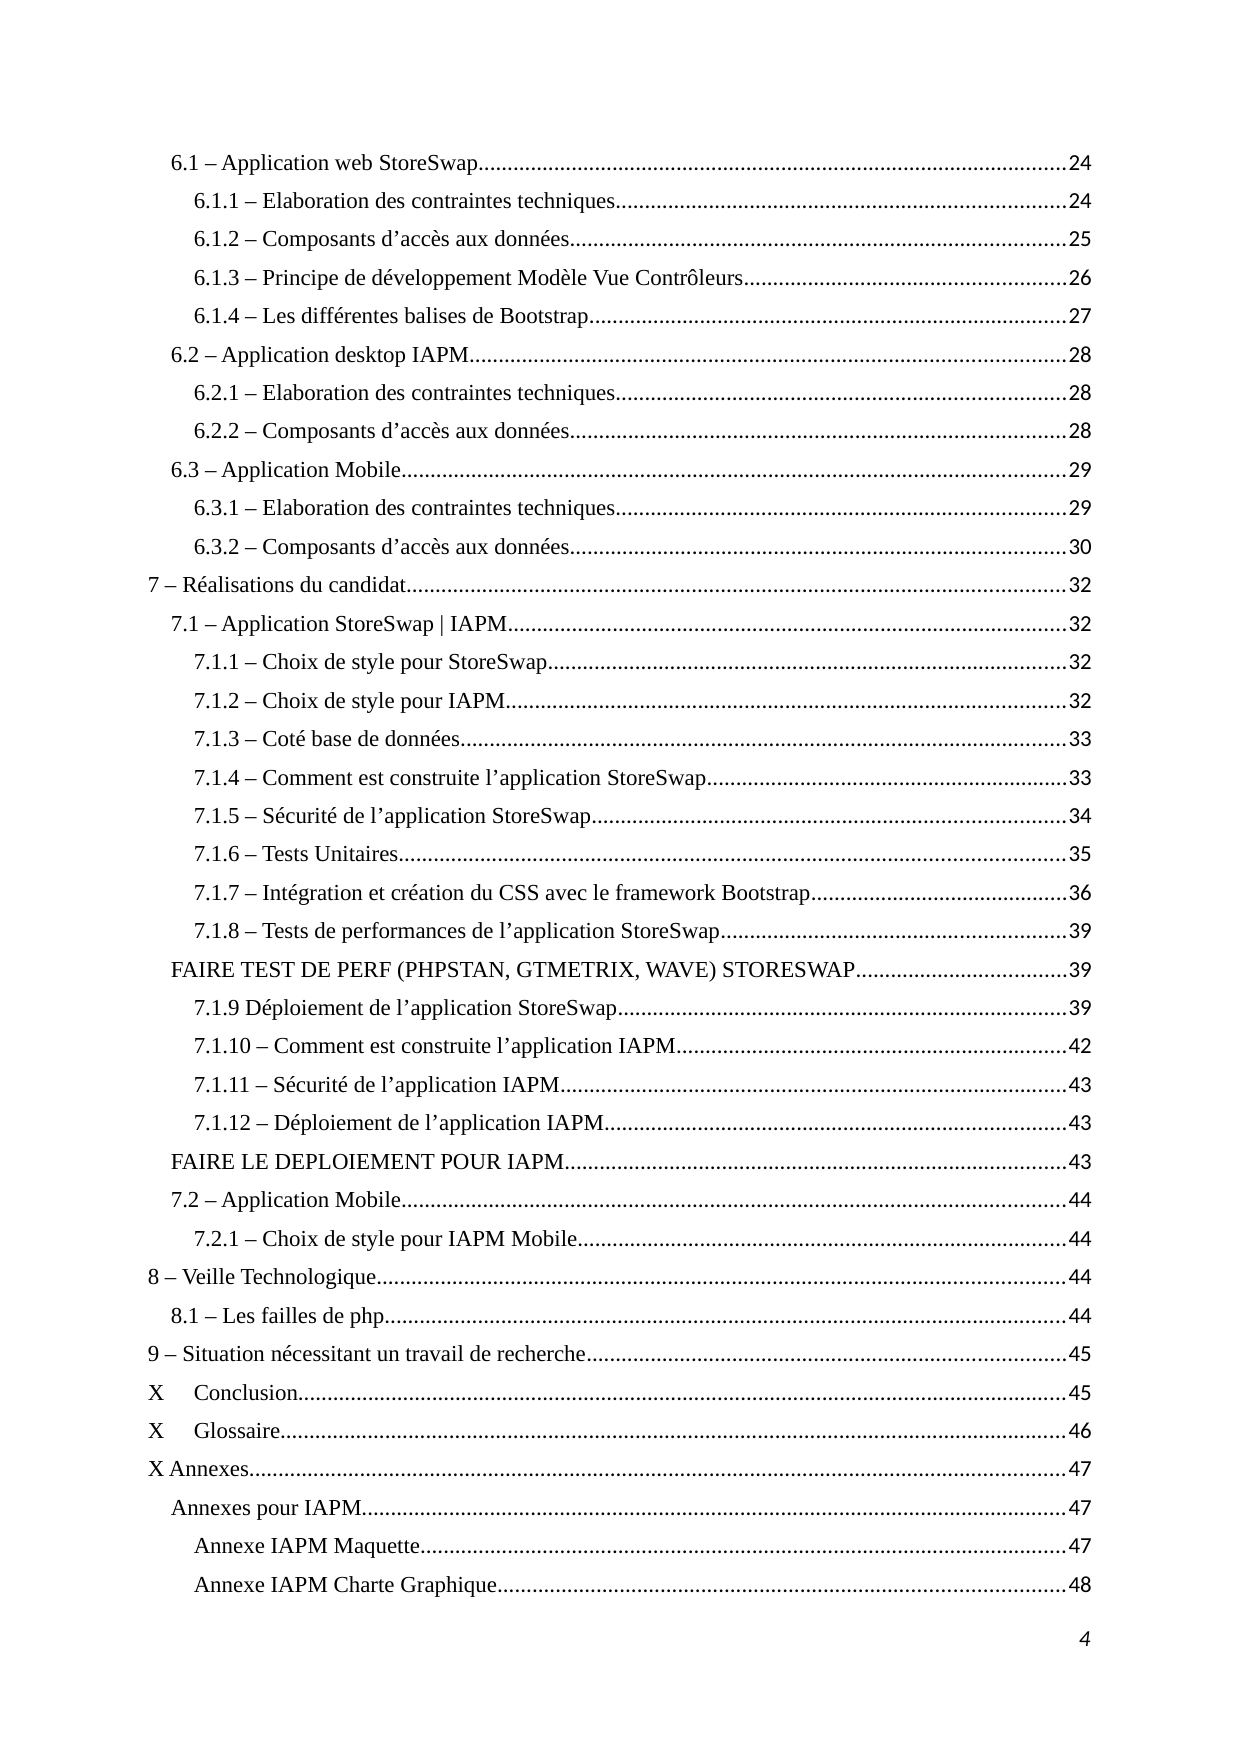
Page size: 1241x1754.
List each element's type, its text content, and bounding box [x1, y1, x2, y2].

text 7.1.4 – Comment est construite l’application StoreSwap 33 [193, 763, 1093, 791]
text 6.3 – Application Mobile 29 [171, 455, 1093, 483]
text 8.1 – Les failles de php 44 [171, 1301, 1093, 1329]
text 6.1.2 – Composants d’accès aux données 25 [193, 224, 1093, 252]
text X Annexes 47 [148, 1454, 1093, 1482]
text 7.1.3 – Coté base de données 33 [193, 724, 1093, 752]
text 7.1.8 – Tests de performances de l’application StoreSwap 39 [193, 916, 1093, 944]
text 6.3.1 – Elaboration des contraintes techniques 29 [193, 493, 1093, 522]
text 7.1.11 – Sécurité de l’application IAPM 43 [193, 1070, 1093, 1098]
text 6.2 – Application desktop IAPM 28 [171, 340, 1093, 368]
text 9 – Situation nécessitant un travail de recherche 45 [148, 1339, 1093, 1367]
text 6.2.2 – Composants d’accès aux données 28 [193, 417, 1093, 445]
text 7.1.12 – Déploiement de l’application IAPM 43 [193, 1108, 1093, 1137]
text 7.2.1 – Choix de style pour IAPM Mobile 44 [193, 1224, 1093, 1252]
text FAIRE LE DEPLOIEMENT POUR IAPM 43 [171, 1147, 1093, 1175]
text Annexe IAPM Maquette 47 [193, 1531, 1093, 1559]
text X Conclusion 45 [148, 1378, 1093, 1406]
text FAIRE TEST DE PERF (PHPSTAN, GTMETRIX, WAVE) STORESWAP 39 [171, 955, 1093, 983]
text 6.3.2 – Composants d’accès aux données 30 [193, 532, 1093, 560]
text 6.1 – Application web StoreSwap 24 [171, 148, 1093, 176]
text X Glossaire 46 [148, 1416, 1093, 1444]
text Annexes pour IAPM 47 [171, 1493, 1093, 1521]
text 8 – Veille Technologique 44 [148, 1262, 1093, 1290]
text 6.2.1 – Elaboration des contraintes techniques 28 [193, 378, 1093, 406]
text 7.1.5 – Sécurité de l’application StoreSwap 34 [193, 801, 1093, 829]
text 7.1.9 Déploiement de l’application StoreSwap 39 [193, 993, 1093, 1021]
text Annexe IAPM Charte Graphique 48 [193, 1570, 1093, 1598]
text 7.2 – Application Mobile 44 [171, 1185, 1093, 1213]
text 7.1.7 – Intégration et création du CSS avec le framework Bootstrap 36 [193, 878, 1093, 906]
text 6.1.4 – Les différentes balises de Bootstrap 27 [193, 301, 1093, 329]
text 7.1.6 – Tests Unitaires 35 [193, 839, 1093, 867]
text 7.1.2 – Choix de style pour IAPM 32 [193, 686, 1093, 714]
text 7.1 – Application StoreSwap | IAPM 32 [171, 609, 1093, 637]
text 7.1.1 – Choix de style pour StoreSwap 32 [193, 647, 1093, 675]
text 6.1.3 – Principe de développement Modèle Vue Contrôleurs 26 [193, 263, 1093, 291]
text 7.1.10 – Comment est construite l’application IAPM 42 [193, 1032, 1093, 1060]
text 7 – Réalisations du candidat 32 [148, 570, 1093, 598]
text 6.1.1 – Elaboration des contraintes techniques 24 [193, 186, 1093, 214]
